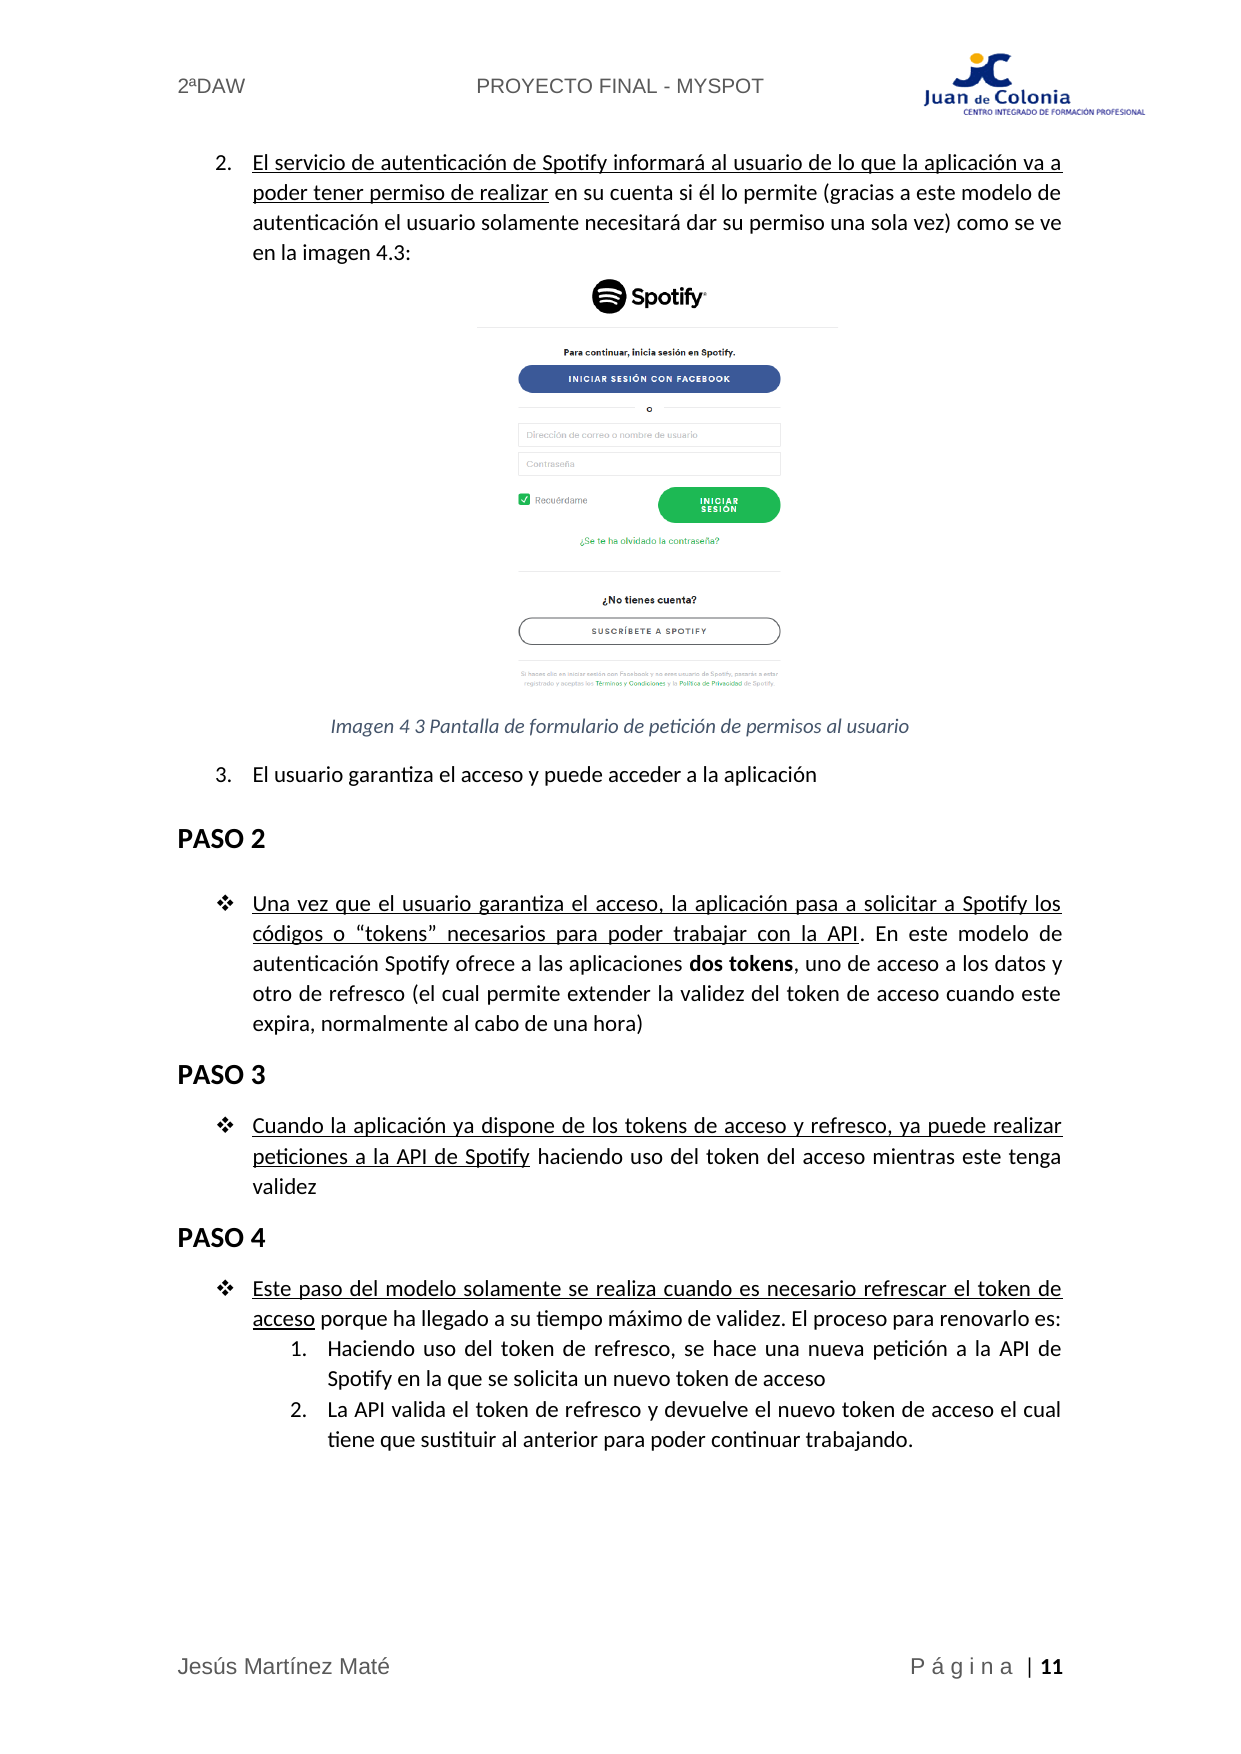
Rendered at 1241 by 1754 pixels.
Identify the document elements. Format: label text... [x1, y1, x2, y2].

list La API valida el token de refresco y devuelve el nuevo token de acceso el cual tiene que sustituir al anterior para poder continuar trabajando. [290, 1395, 1063, 1453]
list El usuario garantiza el acceso y puede acceder a la aplicación [215, 760, 1063, 788]
text Imagen 4 3 Pantalla de formulario de petición de permisos al usuario [177, 713, 1063, 739]
picture [916, 46, 1154, 119]
list Una vez que el usuario garantiza el acceso, la aplicación pasa a solicitar a Spotify los códigos o “tokens” necesarios para poder trabajar con la API. En este modelo de autenticación Spotify ofrece a las aplicaciones dos tokens, uno de acceso a los datos y otro de refresco (el cual permite extender la validez del token de acceso cuando este expira, normalmente al cabo de una hora) [215, 889, 1063, 1038]
list El servicio de autenticación de Spotify informará al usuario de lo que la aplicación va a poder tener permiso de realizar en su cuenta si él lo permite (gracias a este modelo de autenticación el usuario solamente necesitará dar su permiso una sola vez) como se ve en la imagen 4.3: [215, 148, 1063, 266]
list Cuando la aplicación ya dispone de los tokens de acceso y refresco, ya puede realizar peticiones a la API de Spotify haciendo uso del token del acceso mientras este tenga validez [215, 1112, 1063, 1200]
text PASO 3 [177, 1056, 1063, 1092]
list Haciendo uso del token de refresco, se hace una nueva petición a la API de Spotify en la que se solicita un nuevo token de acceso [290, 1334, 1063, 1393]
text PASO 4 [177, 1219, 1063, 1254]
list Este paso del modelo solamente se realiza cuando es necesario refrescar el token de acceso porque ha llegado a su tiempo máximo de validez. El proceso para renovarlo es: [215, 1274, 1063, 1332]
list PASO 2 [177, 820, 1063, 856]
picture [477, 268, 839, 695]
